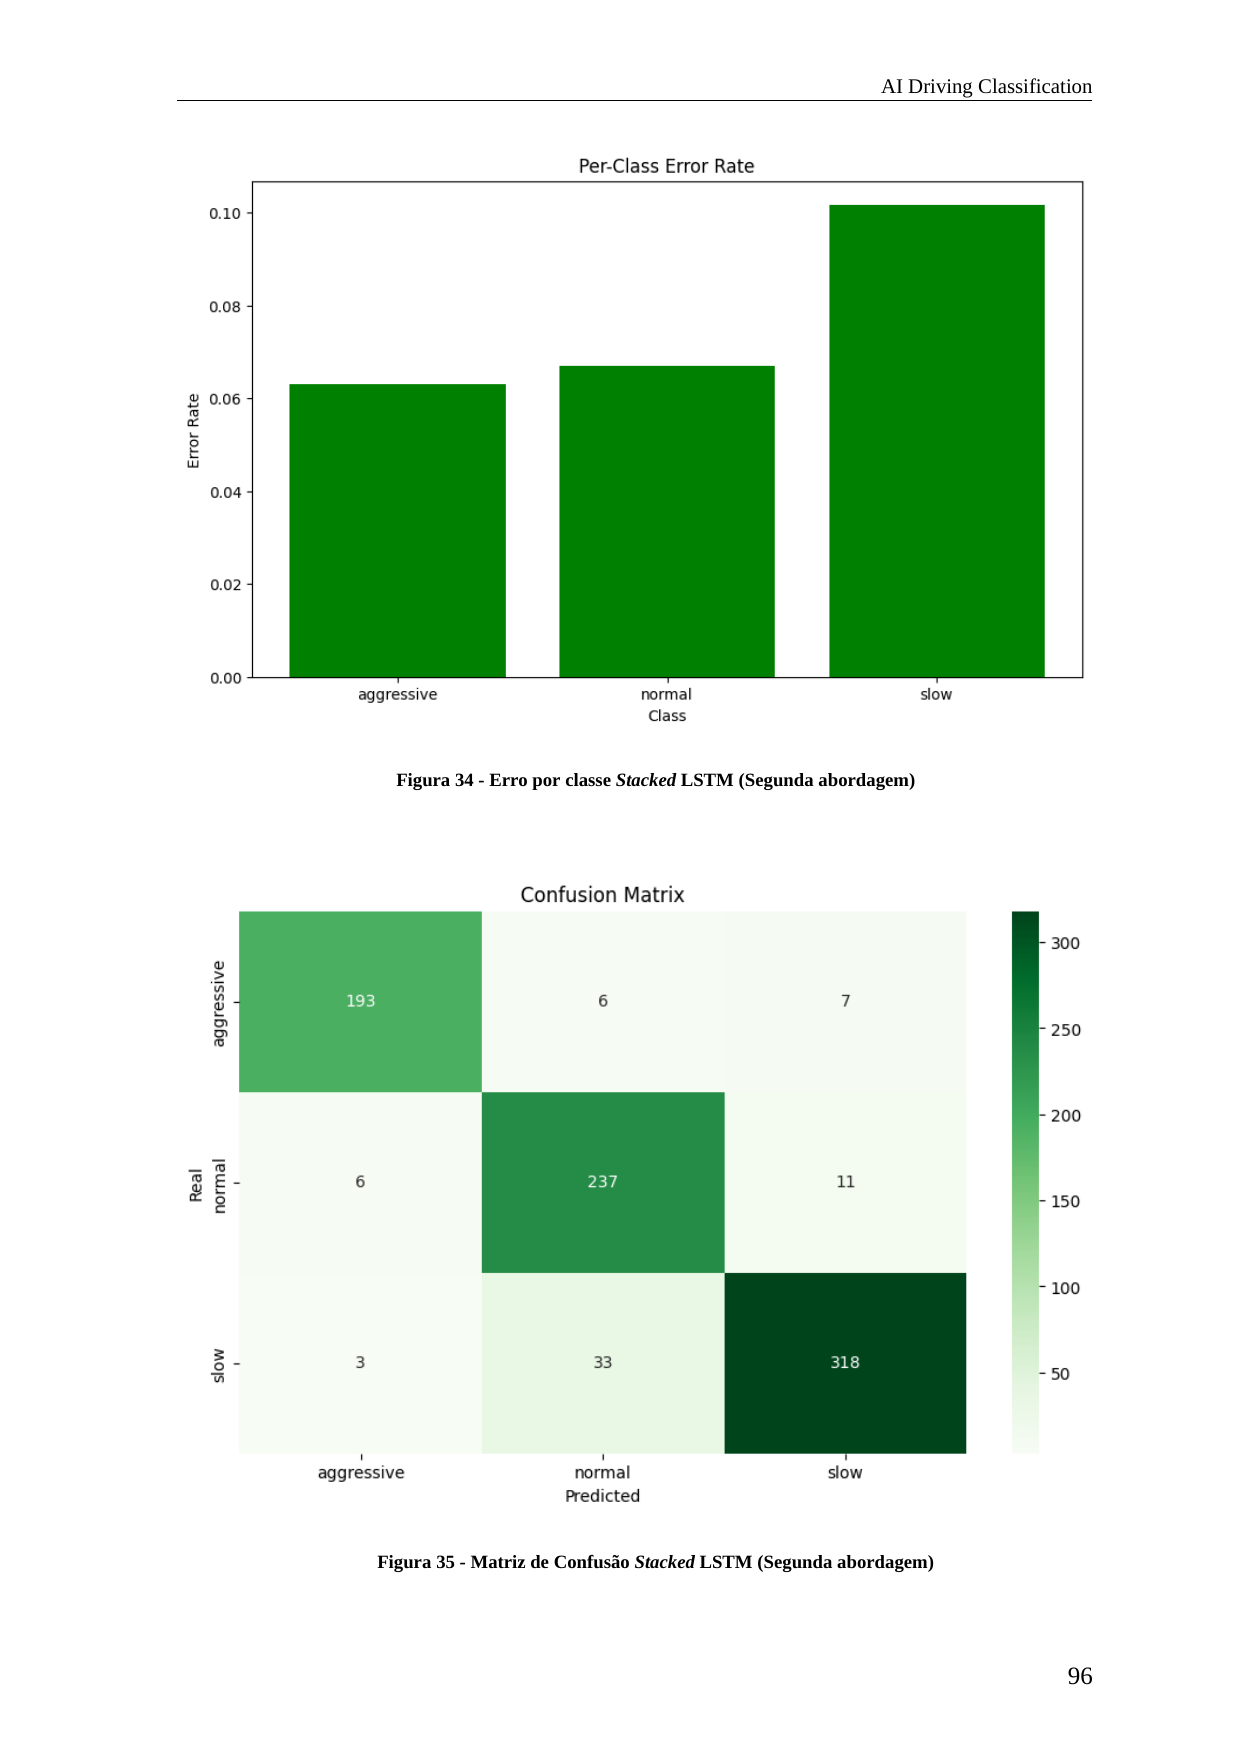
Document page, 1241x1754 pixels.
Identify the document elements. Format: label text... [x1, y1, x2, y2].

picture [177, 147, 1093, 734]
picture [177, 875, 1093, 1516]
